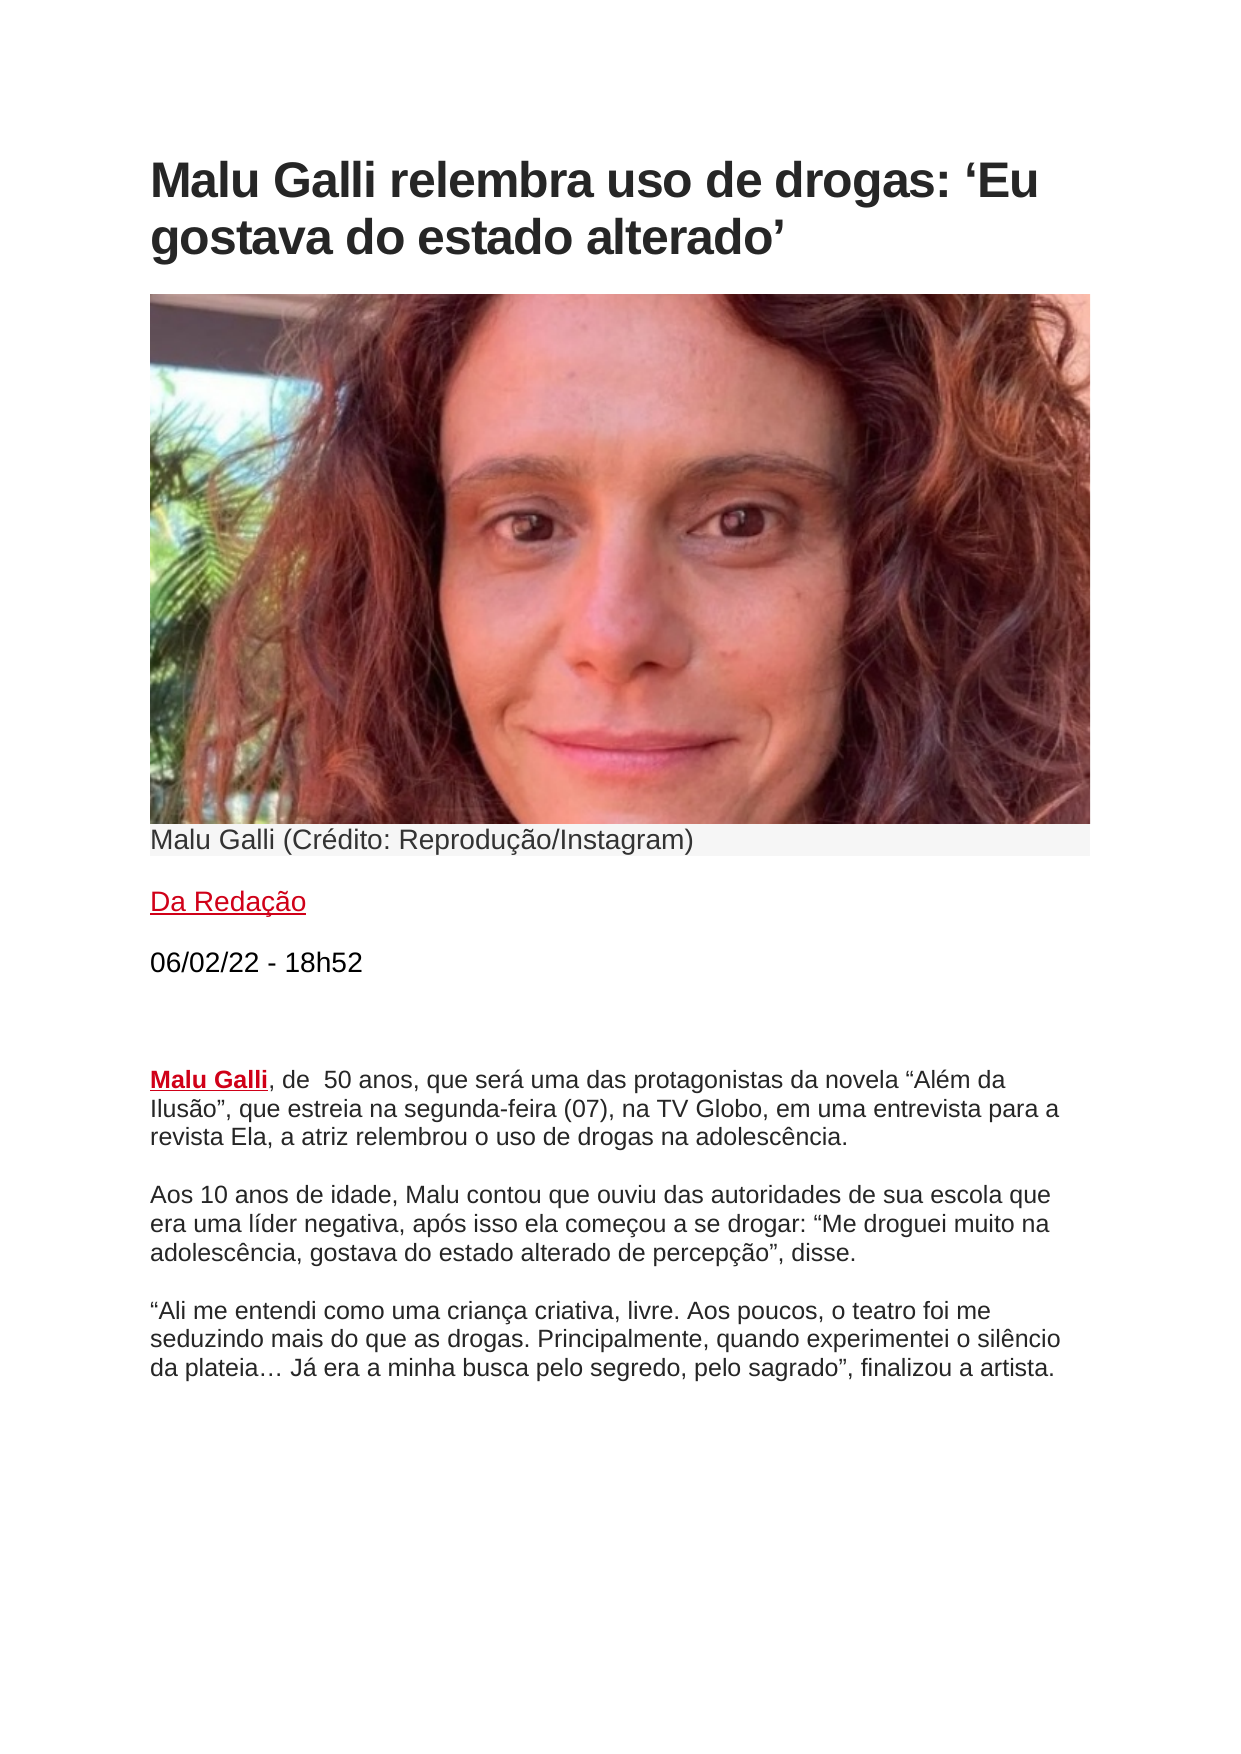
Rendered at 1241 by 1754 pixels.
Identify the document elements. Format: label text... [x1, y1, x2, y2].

picture [150, 294, 1091, 824]
text Malu Galli, de 50 anos, que será uma das protagonistas da novela “Além da Ilusão”, que estreia na segunda-feira (07), na TV Globo, em uma entrevista para a revista Ela, a atriz relembrou o uso de drogas na adolescência. [150, 1065, 1090, 1151]
text 06/02/22 - 18h52 [150, 946, 1090, 979]
text Da Redação [150, 885, 1090, 917]
text Malu Galli relembra uso de drogas: ‘Eu gostava do estado alterado’ [150, 150, 1090, 265]
text “Ali me entendi como uma criança criativa, livre. Aos poucos, o teatro foi me seduzindo mais do que as drogas. Principalmente, quando experimentei o silêncio da plateia… Já era a minha busca pelo segredo, pelo sagrado”, finalizou a artista. [150, 1296, 1090, 1382]
text Aos 10 anos de idade, Malu contou que ouviu das autoridades de sua escola que era uma líder negativa, após isso ela começou a se drogar: “Me droguei muito na adolescência, gostava do estado alterado de percepção”, disse. [150, 1180, 1090, 1266]
text Malu Galli (Crédito: Reprodução/Instagram) [150, 824, 1090, 856]
